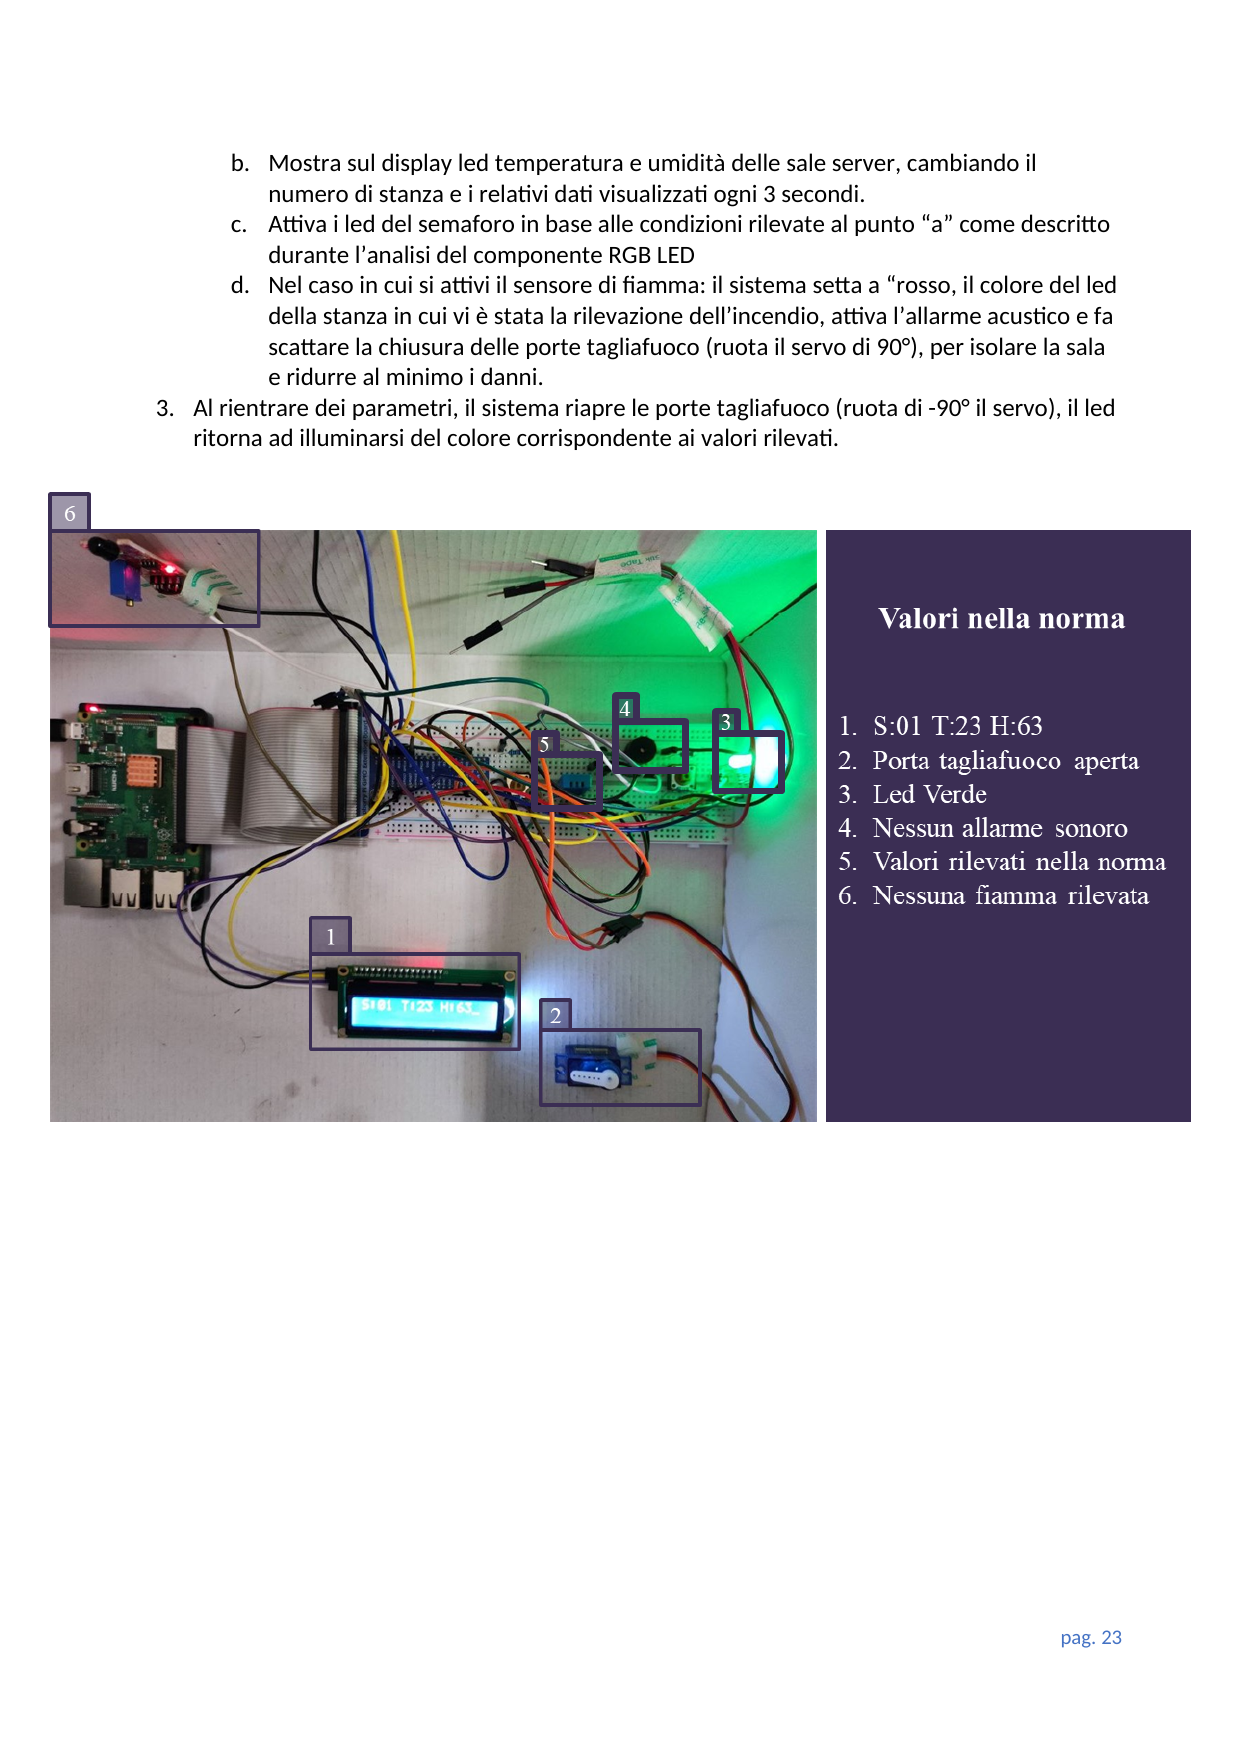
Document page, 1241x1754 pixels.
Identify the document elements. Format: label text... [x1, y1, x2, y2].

list Nel caso in cui si attivi il sensore di fiamma: il sistema setta a “rosso, il colore del led della stanza in cui vi è stata la rilevazione dell’incendio, attiva l’allarme acustico e fa scattare la chiusura delle porte tagliafuoco (ruota il servo di 90°), per isolare la sala e ridurre al minimo i danni. [231, 270, 1122, 392]
list Al rientrare dei parametri, il sistema riapre le porte tagliafuoco (ruota di -90° il servo), il led ritorna ad illuminarsi del colore corrispondente ai valori rilevati. [156, 392, 1122, 453]
list Mostra sul display led temperatura e umidità delle sale server, cambiando il numero di stanza e i relativi dati visualizzati ogni 3 secondi. [231, 148, 1122, 209]
picture [4, 483, 1236, 1176]
list Attiva i led del semaforo in base alle condizioni rilevate al punto “a” come descritto durante l’analisi del componente RGB LED [231, 209, 1122, 270]
